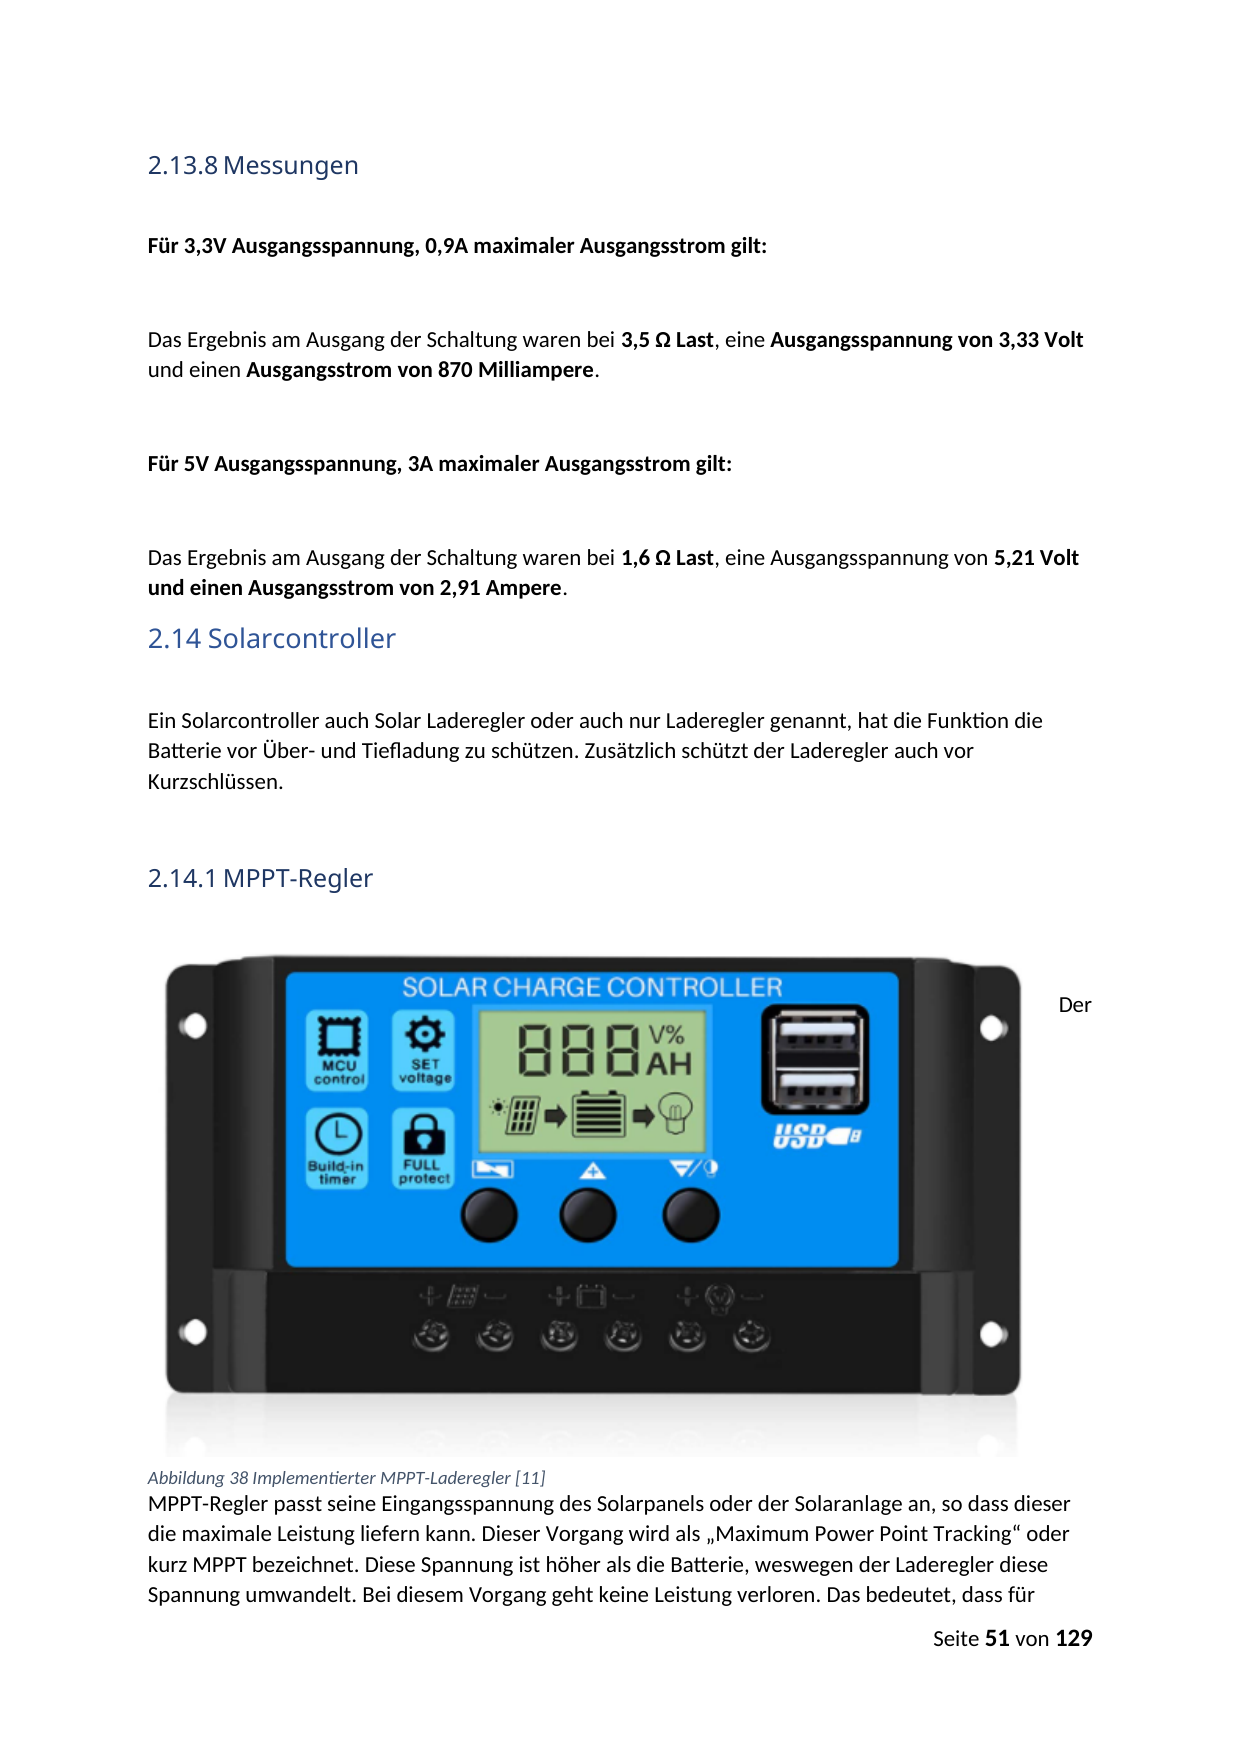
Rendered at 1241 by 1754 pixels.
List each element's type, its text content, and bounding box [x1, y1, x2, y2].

text Das Ergebnis am Ausgang der Schaltung waren bei 1,6 Ω Last, eine Ausgangsspannung von 5,21 Volt und einen Ausgangsstrom von 2,91 Ampere. [148, 543, 1093, 601]
text Für 3,3V Ausgangsspannung, 0,9A maximaler Ausgangsstrom gilt: [148, 231, 1093, 259]
text Das Ergebnis am Ausgang der Schaltung waren bei 3,5 Ω Last, eine Ausgangsspannung von 3,33 Volt und einen Ausgangsstrom von 870 Milliampere. [148, 325, 1093, 383]
text Ein Solarcontroller auch Solar Laderegler oder auch nur Laderegler genannt, hat die Funktion die Batterie vor Über- und Tiefladung zu schützen. Zusätzlich schützt der Laderegler auch vor Kurzschlüssen. [148, 706, 1093, 795]
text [148, 991, 1093, 1608]
subtitle Solarcontroller [148, 620, 1093, 657]
subtitle Messungen [148, 148, 1093, 182]
text Für 5V Ausgangsspannung, 3A maximaler Ausgangsstrom gilt: [148, 449, 1093, 477]
subtitle MPPT-Regler [148, 861, 1093, 895]
picture [147, 930, 1040, 1457]
